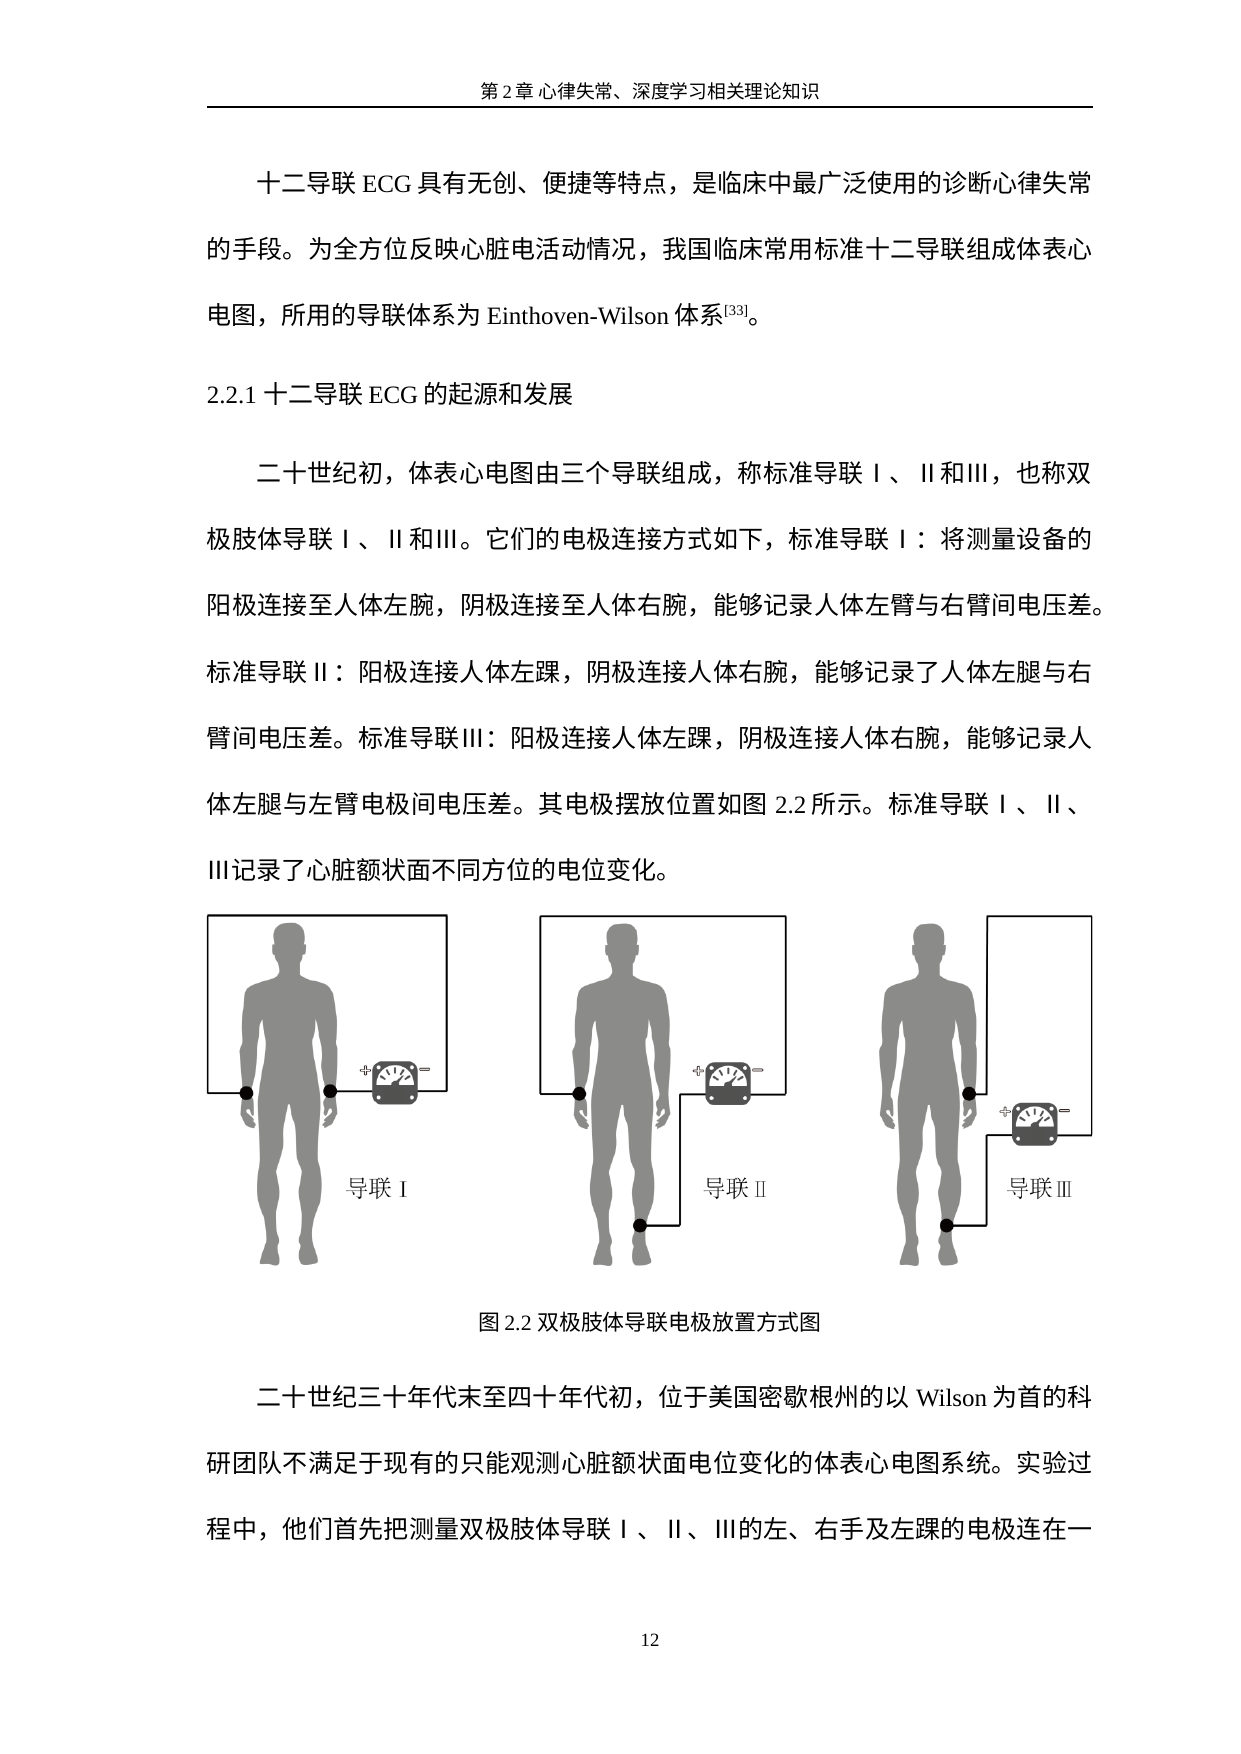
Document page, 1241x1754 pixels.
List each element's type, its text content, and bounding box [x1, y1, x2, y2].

text 二十世纪初，体表心电图由三个导联组成，称标准导联Ⅰ、Ⅱ和Ⅲ，也称双极肢体导联Ⅰ、Ⅱ和Ⅲ。它们的电极连接方式如下，标准导联Ⅰ：将测量设备的阳极连接至人体左腕，阴极连接至人体右腕，能够记录人体左臂与右臂间电压差。标准导联Ⅱ：阳极连接人体左踝，阴极连接人体右腕，能够记录了人体左腿与右臂间电压差。标准导联Ⅲ：阳极连接人体左踝，阴极连接人体右腕，能够记录人体左腿与左臂电极间电压差。其电极摆放位置如图2.2所示。标准导联Ⅰ、Ⅱ、Ⅲ记录了心脏额状面不同方位的电位变化。 [207, 438, 1093, 902]
text 十二导联ECG具有无创、便捷等特点，是临床中最广泛使用的诊断心律失常的手段。为全方位反映心脏电活动情况，我国临床常用标准十二导联组成体表心电图，所用的导联体系为Einthoven-Wilson体系[33]。 [207, 148, 1093, 347]
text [207, 1362, 1093, 1561]
text 图2.2 双极肢体导联电极放置方式图 [207, 1304, 1093, 1337]
picture [206, 914, 1093, 1266]
text 2.2.1 十二导联ECG的起源和发展 [207, 359, 1093, 426]
